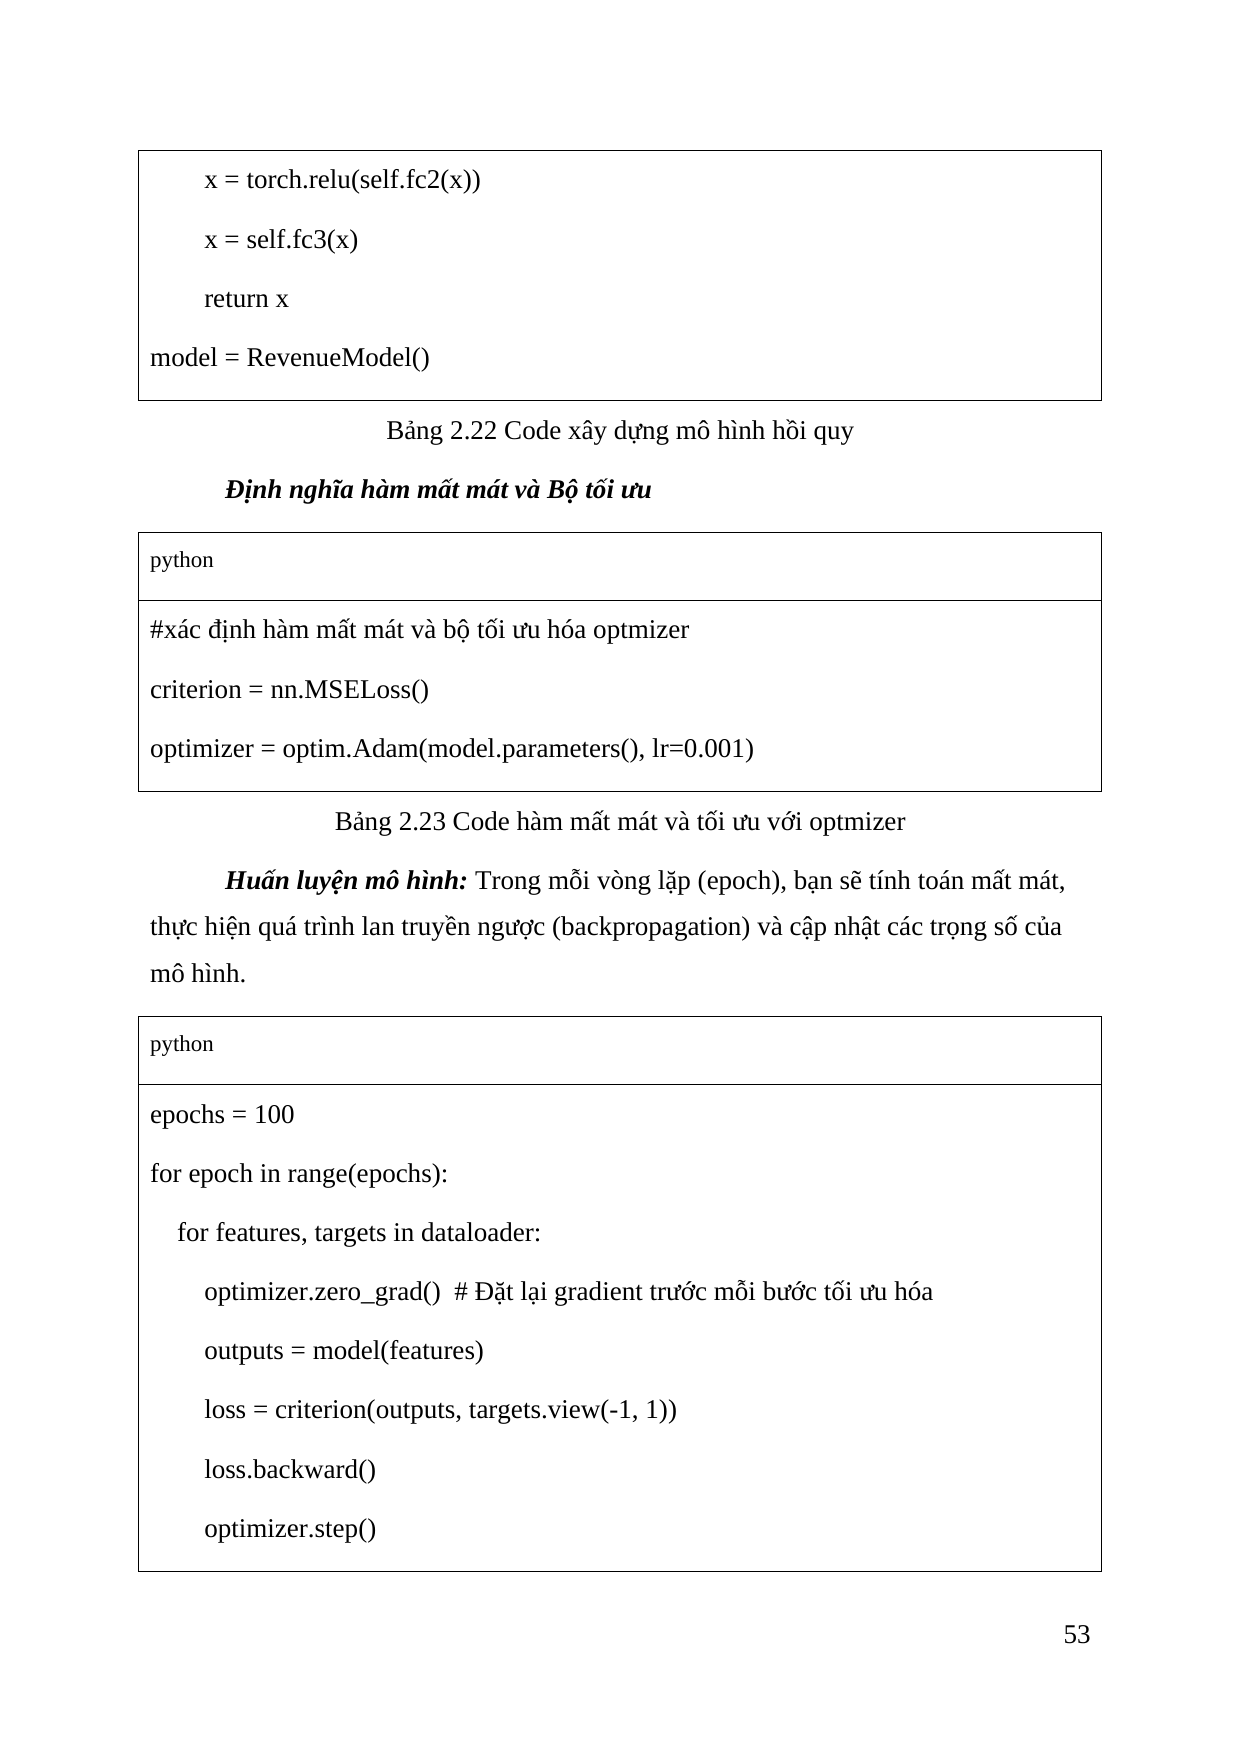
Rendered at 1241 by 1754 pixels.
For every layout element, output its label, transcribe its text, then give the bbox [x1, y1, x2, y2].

table_cell #xác định hàm mất mát và bộ tối ưu hóa optmizer criterion = nn.MSELoss() optimizer = optim.Adam(model.parameters(), lr=0.001) [139, 601, 1101, 791]
table_header python [139, 1017, 1101, 1084]
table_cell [139, 151, 1101, 400]
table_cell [139, 1085, 1101, 1571]
text Huấn luyện mô hình: Trong mỗi vòng lặp (epoch), bạn sẽ tính toán mất mát, thực hiện quá trình lan truyền ngược (backpropagation) và cập nhật các trọng số của mô hình. [150, 864, 1090, 988]
text Định nghĩa hàm mất mát và Bộ tối ưu [150, 473, 1090, 504]
table_header python [139, 533, 1101, 600]
